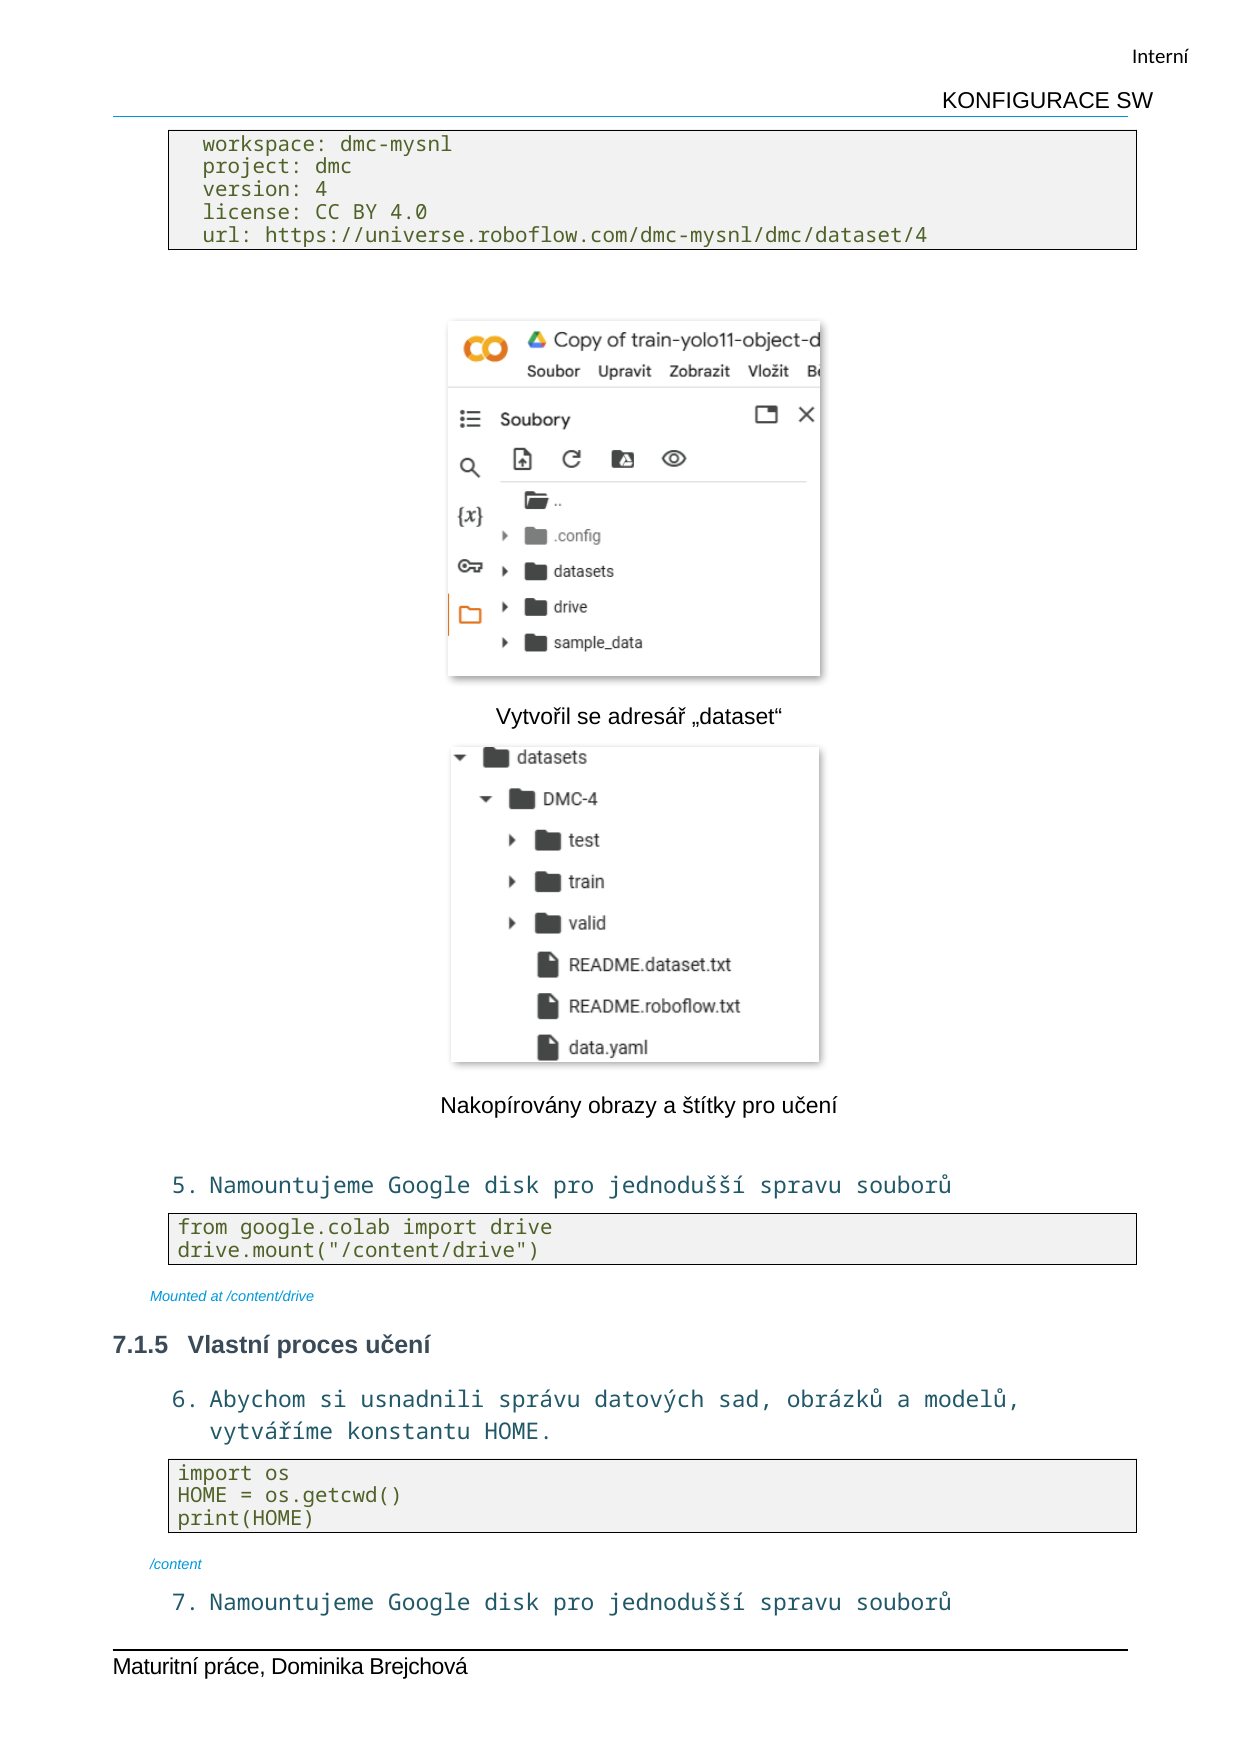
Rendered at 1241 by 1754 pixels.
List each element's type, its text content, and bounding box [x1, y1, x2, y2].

text Namountujeme Google disk pro jednodušší spravu souborů [172, 1169, 1128, 1201]
text /content [150, 1554, 1128, 1573]
text url: https://universe.roboflow.com/dmc-mysnl/dmc/dataset/4 [169, 221, 1136, 249]
text print(HOME) [169, 1504, 1136, 1532]
text HOME = os.getcwd() [169, 1481, 1136, 1504]
text Vytvořil se adresář „dataset“ [150, 703, 1128, 729]
picture [451, 747, 819, 1062]
text import os [169, 1460, 1136, 1481]
text drive.mount("/content/drive") [169, 1236, 1136, 1264]
picture [448, 321, 820, 676]
text Abychom si usnadnili správu datových sad, obrázků a modelů, vytváříme konstantu HOME. [172, 1383, 1128, 1446]
text workspace: dmc-mysnl [169, 131, 1136, 152]
text version: 4 [169, 175, 1136, 198]
text project: dmc [169, 152, 1136, 175]
text Mounted at /content/drive [150, 1286, 1128, 1305]
text Namountujeme Google disk pro jednodušší spravu souborů [172, 1586, 1128, 1617]
text license: CC BY 4.0 [169, 198, 1136, 221]
text from google.colab import drive [169, 1214, 1136, 1236]
text Nakopírovány obrazy a štítky pro učení [150, 1092, 1128, 1118]
subtitle Vlastní proces učení [112, 1330, 1128, 1358]
